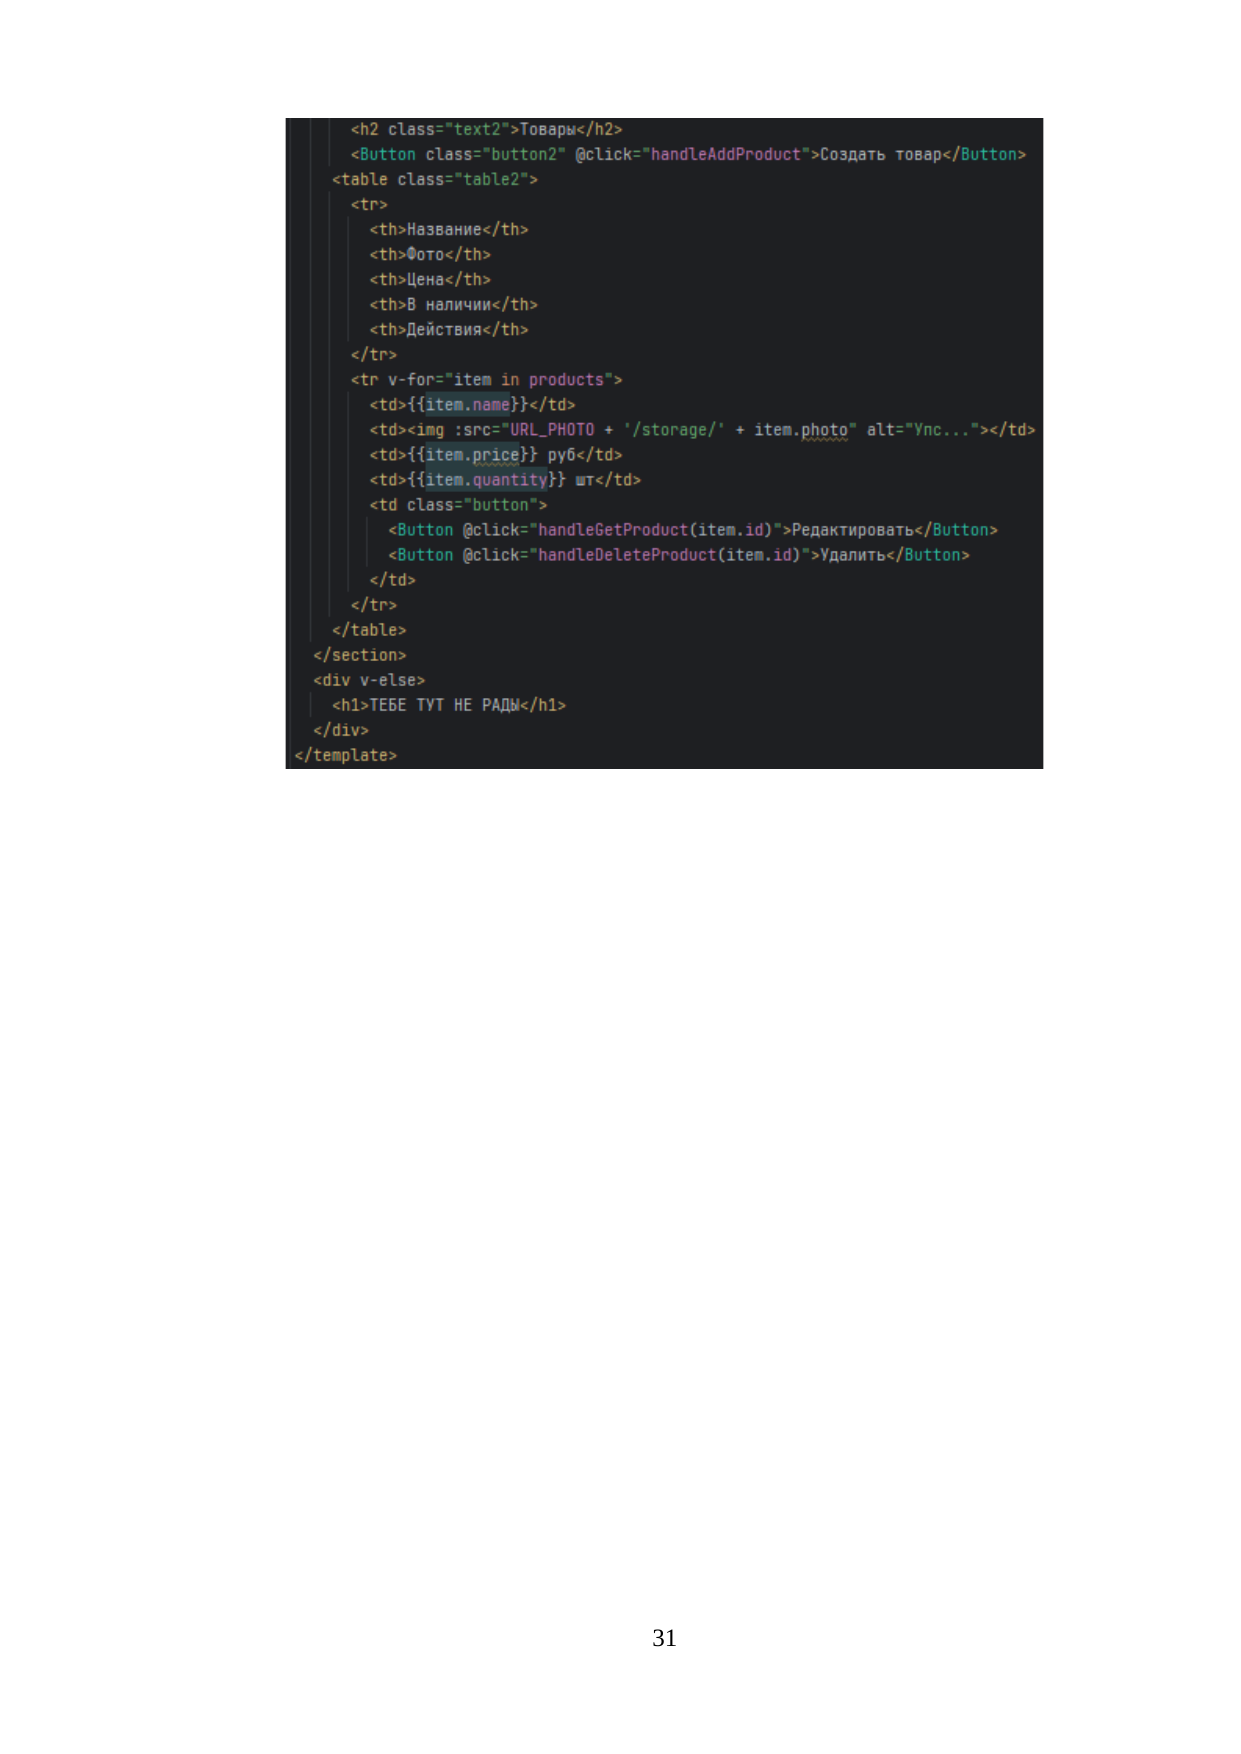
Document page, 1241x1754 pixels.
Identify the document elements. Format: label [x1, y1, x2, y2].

picture [285, 118, 1044, 769]
